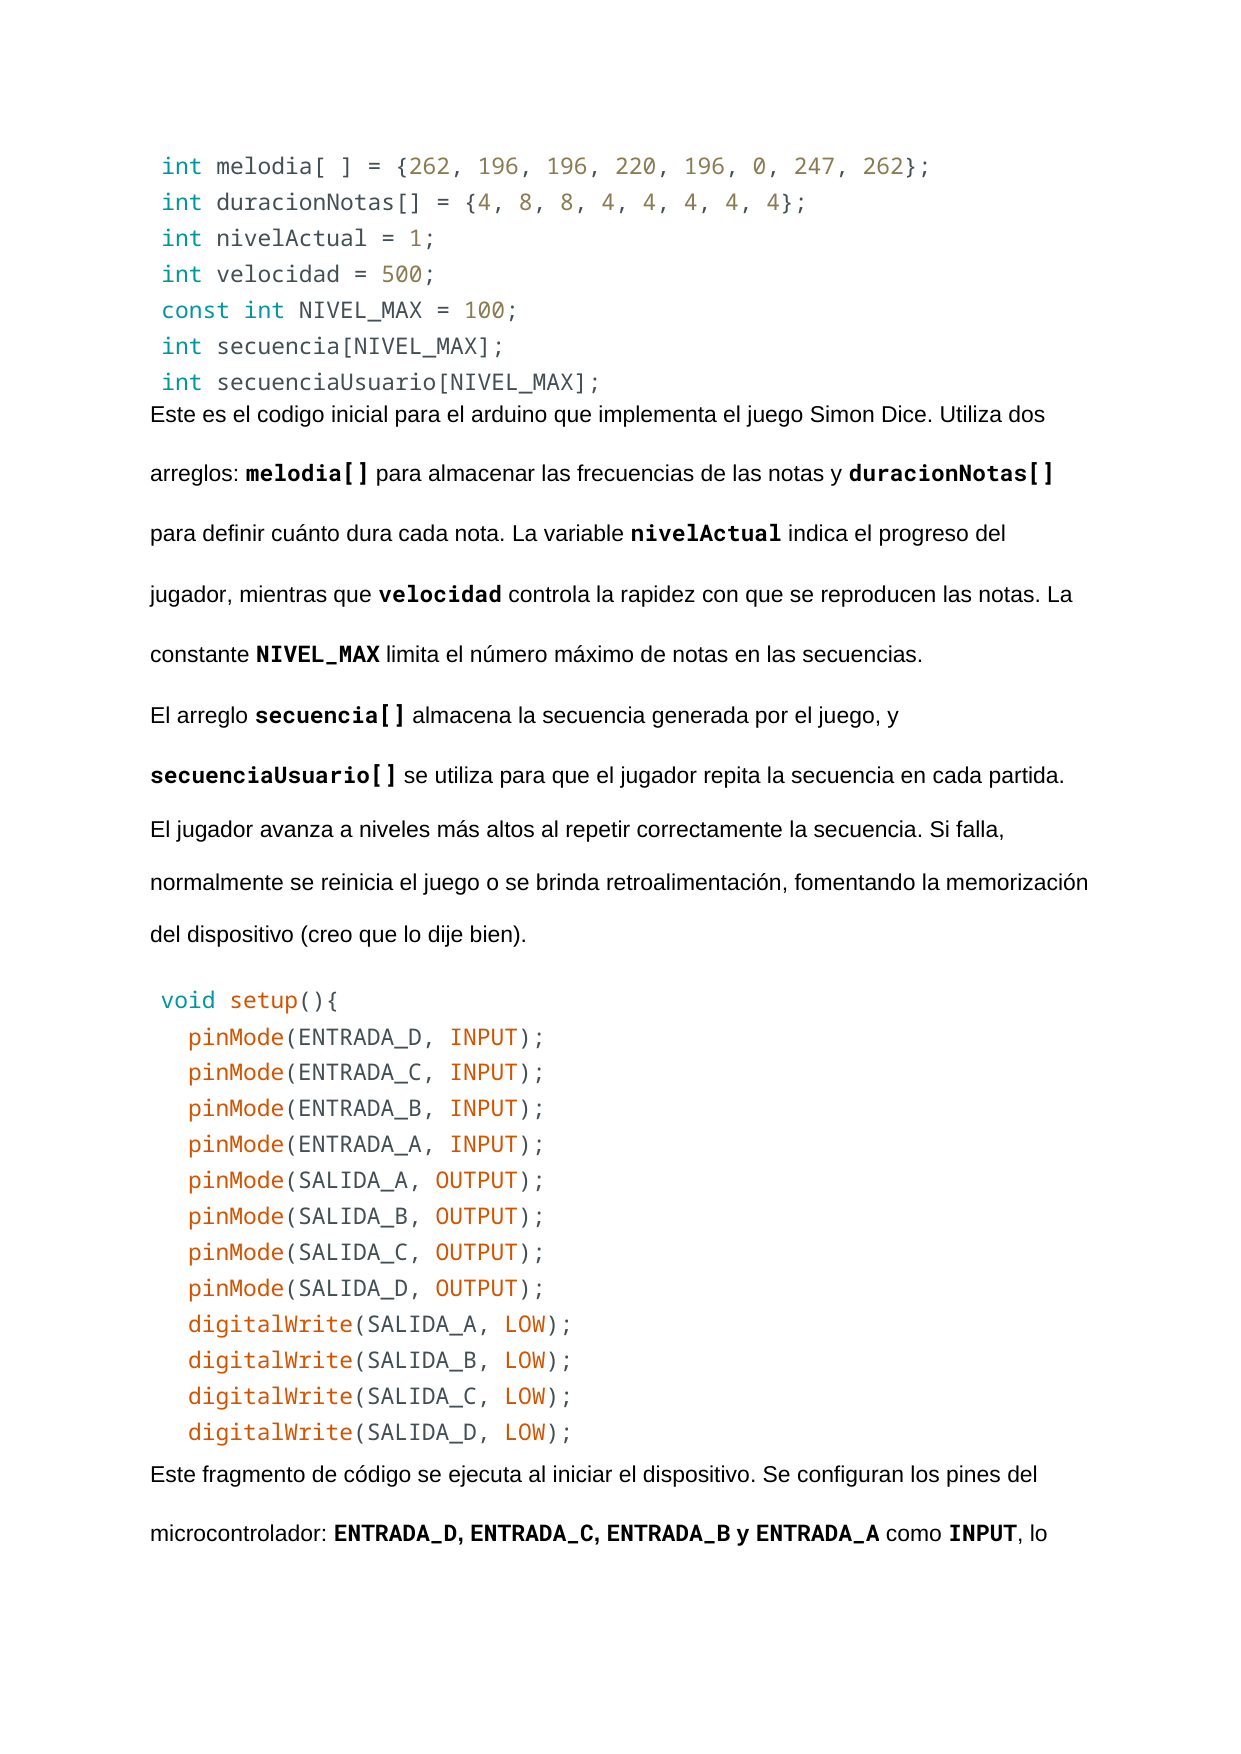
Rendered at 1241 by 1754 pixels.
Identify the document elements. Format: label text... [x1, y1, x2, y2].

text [150, 1461, 1090, 1548]
table_header void setup(){ pinMode(ENTRADA_D, INPUT); pinMode(ENTRADA_C, INPUT); pinMode(ENTRADA_B, INPUT); pinMode(ENTRADA_A, INPUT); pinMode(SALIDA_A, OUTPUT); pinMode(SALIDA_B, OUTPUT); pinMode(SALIDA_C, OUTPUT); pinMode(SALIDA_D, OUTPUT); digitalWrite(SALIDA_A, LOW); digitalWrite(SALIDA_B, LOW); digitalWrite(SALIDA_C, LOW); digitalWrite(SALIDA_D, LOW); [150, 974, 1091, 1461]
text Este es el codigo inicial para el arduino que implementa el juego Simon Dice. Utiliza dos arreglos: melodia[] para almacenar las frecuencias de las notas y duracionNotas[] para definir cuánto dura cada nota. La variable nivelActual indica el progreso del jugador, mientras que velocidad controla la rapidez con que se reproducen las notas. La constante NIVEL_MAX limita el número máximo de notas en las secuencias. [150, 401, 1090, 669]
table_header int melodia[ ] = {262, 196, 196, 220, 196, 0, 247, 262}; int duracionNotas[] = {4, 8, 8, 4, 4, 4, 4, 4}; int nivelActual = 1; int velocidad = 500; const int NIVEL_MAX = 100; int secuencia[NIVEL_MAX]; int secuenciaUsuario[NIVEL_MAX]; [150, 150, 1091, 401]
text El arreglo secuencia[] almacena la secuencia generada por el juego, y secuenciaUsuario[] se utiliza para que el jugador repita la secuencia en cada partida. El jugador avanza a niveles más altos al repetir correctamente la secuencia. Si falla, normalmente se reinicia el juego o se brinda retroalimentación, fomentando la memorización del dispositivo (creo que lo dije bien). [150, 699, 1090, 948]
